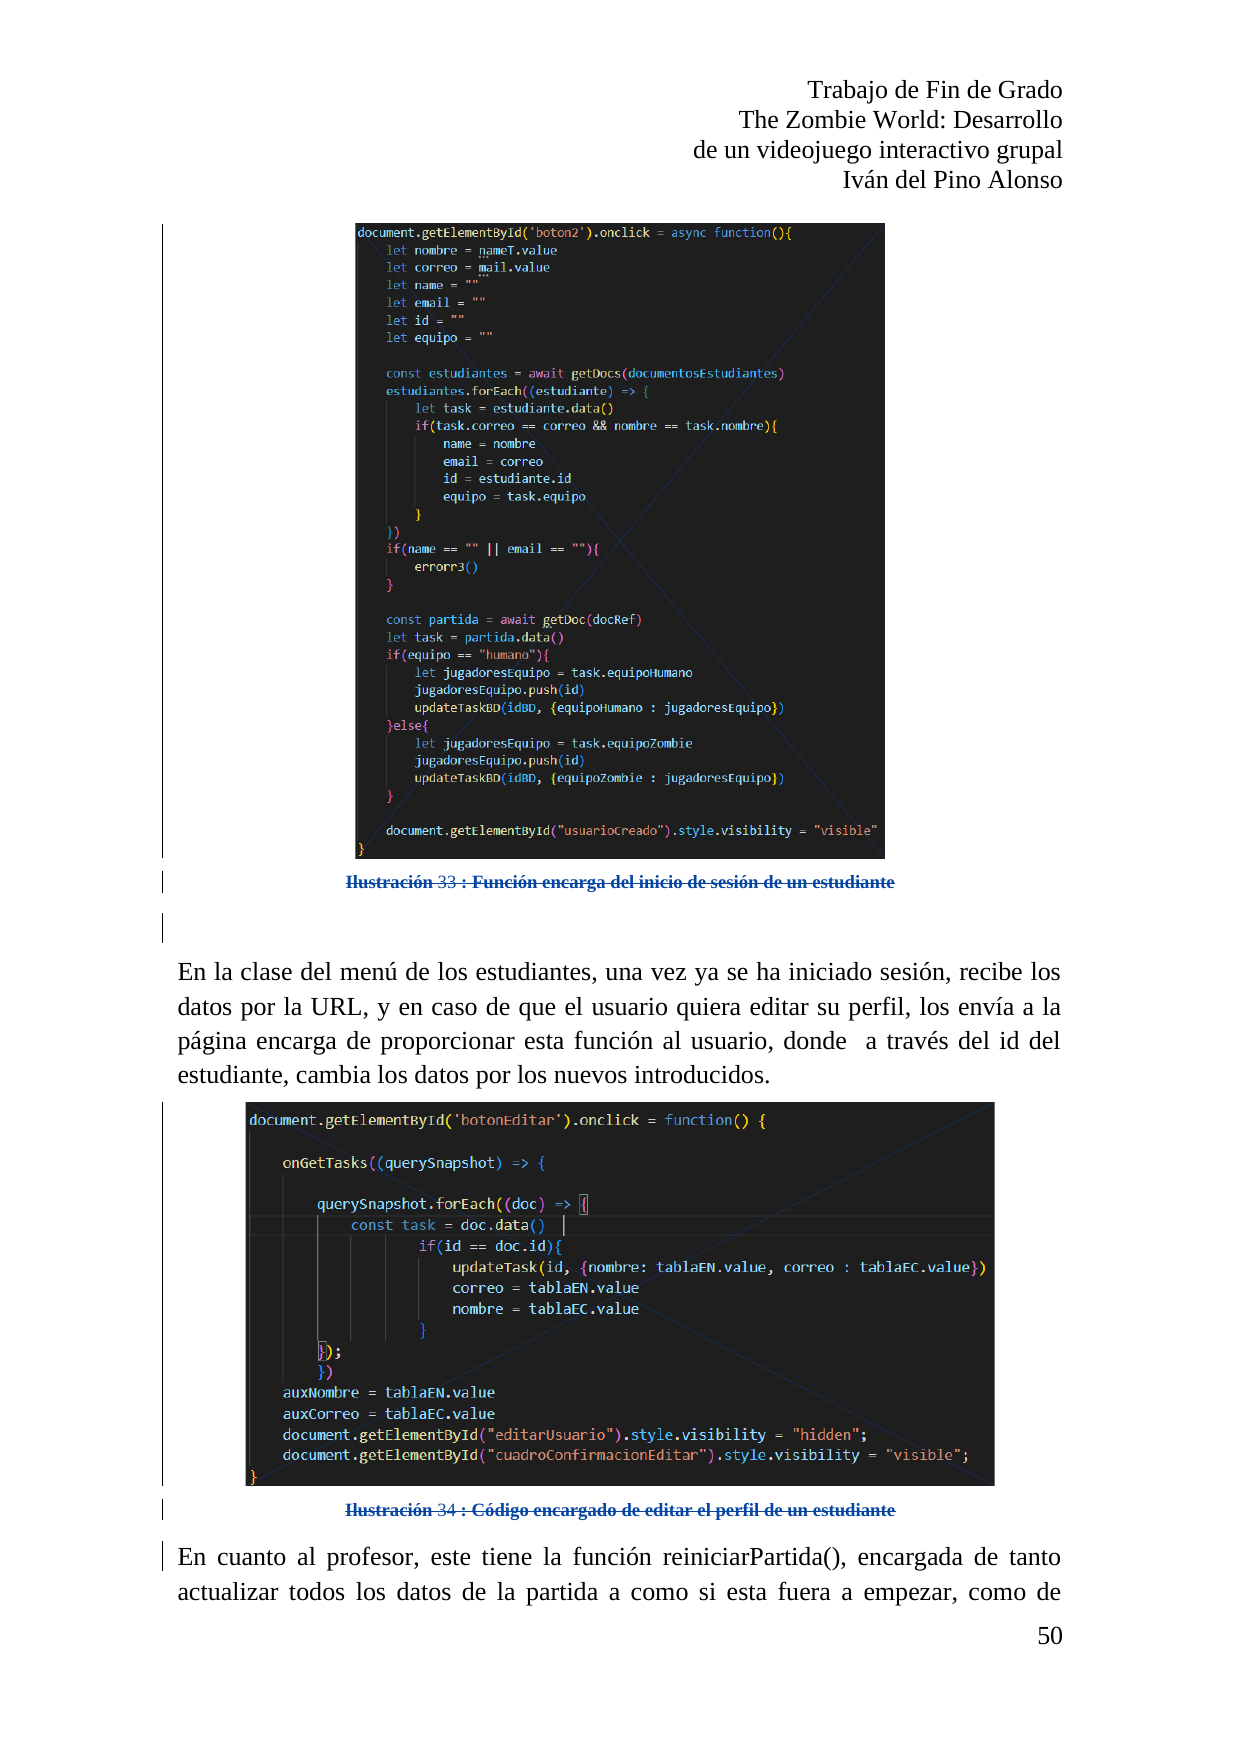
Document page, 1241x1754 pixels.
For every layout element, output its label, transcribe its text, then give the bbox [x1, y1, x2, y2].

picture [621, 225, 885, 857]
picture [245, 1103, 618, 1485]
picture [355, 225, 619, 857]
picture [356, 543, 884, 859]
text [177, 1541, 1063, 1606]
picture [622, 1103, 995, 1485]
text En la clase del menú de los estudiantes, una vez ya se ha iniciado sesión, recibe los datos por la URL, y en caso de que el usuario quiera editar su perfil, los envía a la página encarga de proporcionar esta función al usuario, donde a través del id del estudiante, cambia los datos por los nuevos introducidos. [177, 956, 1063, 1089]
picture [356, 223, 884, 539]
picture [248, 1102, 993, 1293]
picture [248, 1295, 992, 1486]
